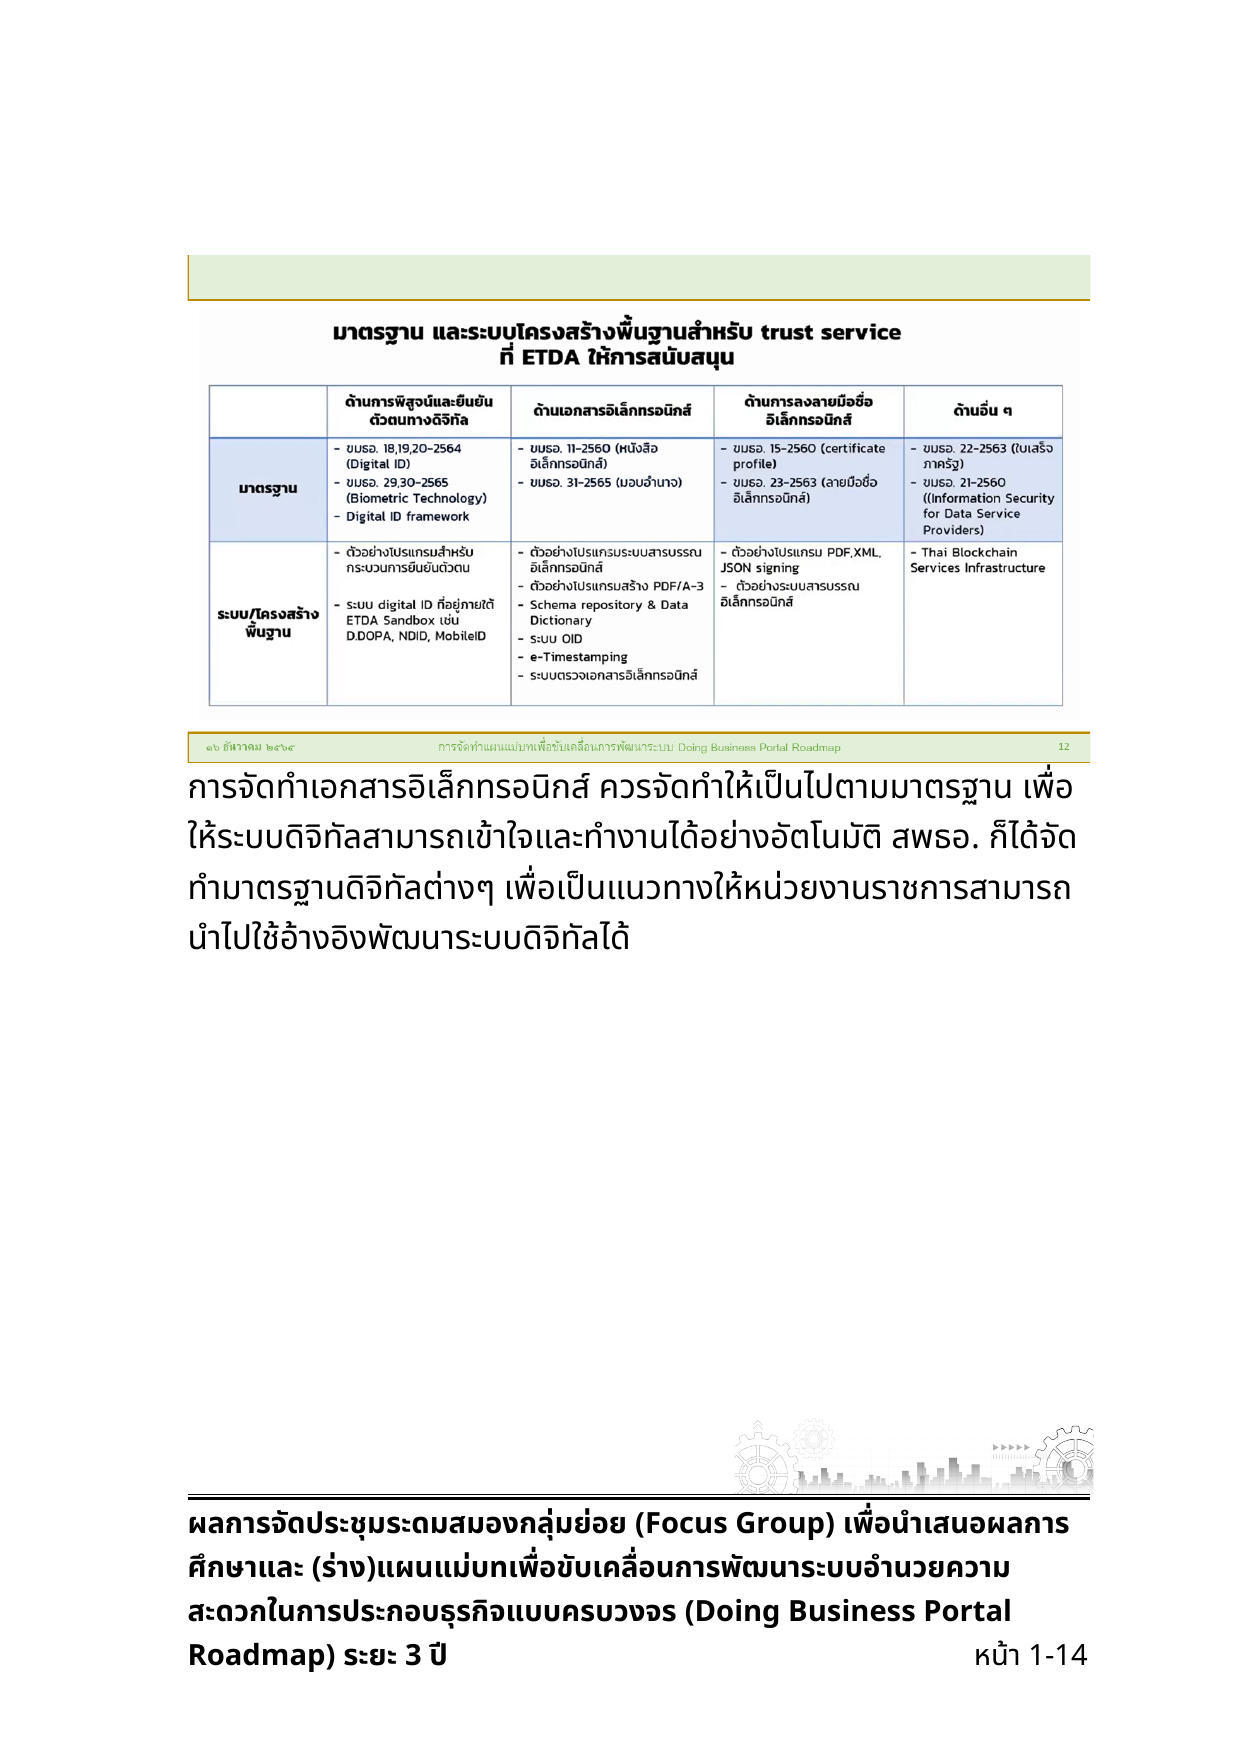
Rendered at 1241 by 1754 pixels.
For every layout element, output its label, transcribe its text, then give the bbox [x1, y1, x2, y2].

picture [187, 255, 1091, 763]
text การจัดทำเอกสารอิเล็กทรอนิกส์ ควรจัดทำให้เป็นไปตามมาตรฐาน เพื่อให้ระบบดิจิทัลสามารถเข้าใจและทำงานได้อย่างอัตโนมัติ สพธอ. ก็ได้จัดทำมาตรฐานดิจิทัลต่างๆ เพื่อเป็นแนวทางให้หน่วยงานราชการสามารถนำไปใช้อ้างอิงพัฒนาระบบดิจิทัลได้ [187, 763, 1090, 965]
picture [734, 1416, 1094, 1494]
